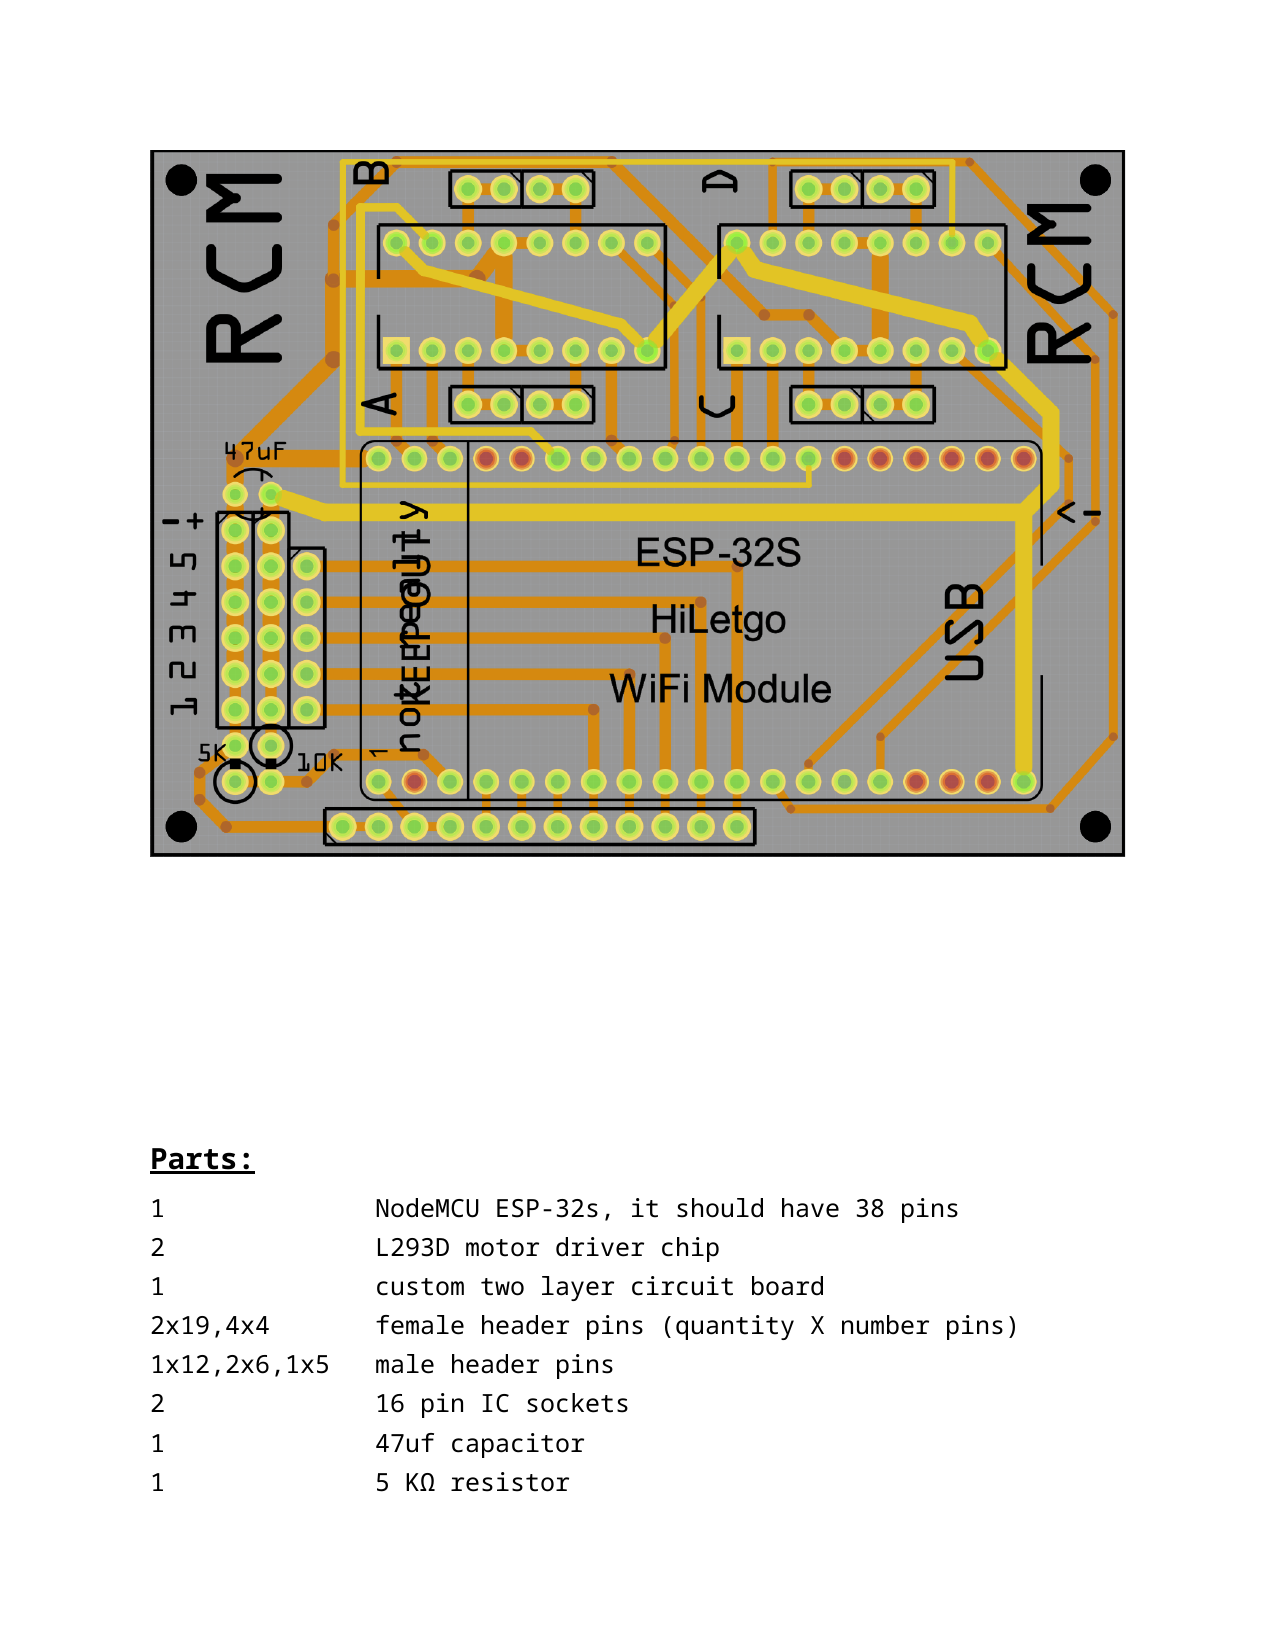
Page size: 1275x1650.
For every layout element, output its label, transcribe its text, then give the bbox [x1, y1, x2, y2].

text 1 47uf capacitor [150, 1425, 1125, 1459]
text 2 L293D motor driver chip [150, 1229, 1125, 1263]
subtitle Parts: [150, 1138, 1125, 1178]
text 1x12,2x6,1x5 male header pins [150, 1347, 1125, 1381]
text 2x19,4x4 female header pins (quantity X number pins) [150, 1308, 1125, 1342]
picture [150, 150, 1125, 857]
text 1 custom two layer circuit board [150, 1268, 1125, 1303]
text 1 5 KΩ resistor [150, 1464, 1125, 1498]
text 2 16 pin IC sockets [150, 1386, 1125, 1420]
text 1 NodeMCU ESP-32s, it should have 38 pins [150, 1190, 1125, 1224]
